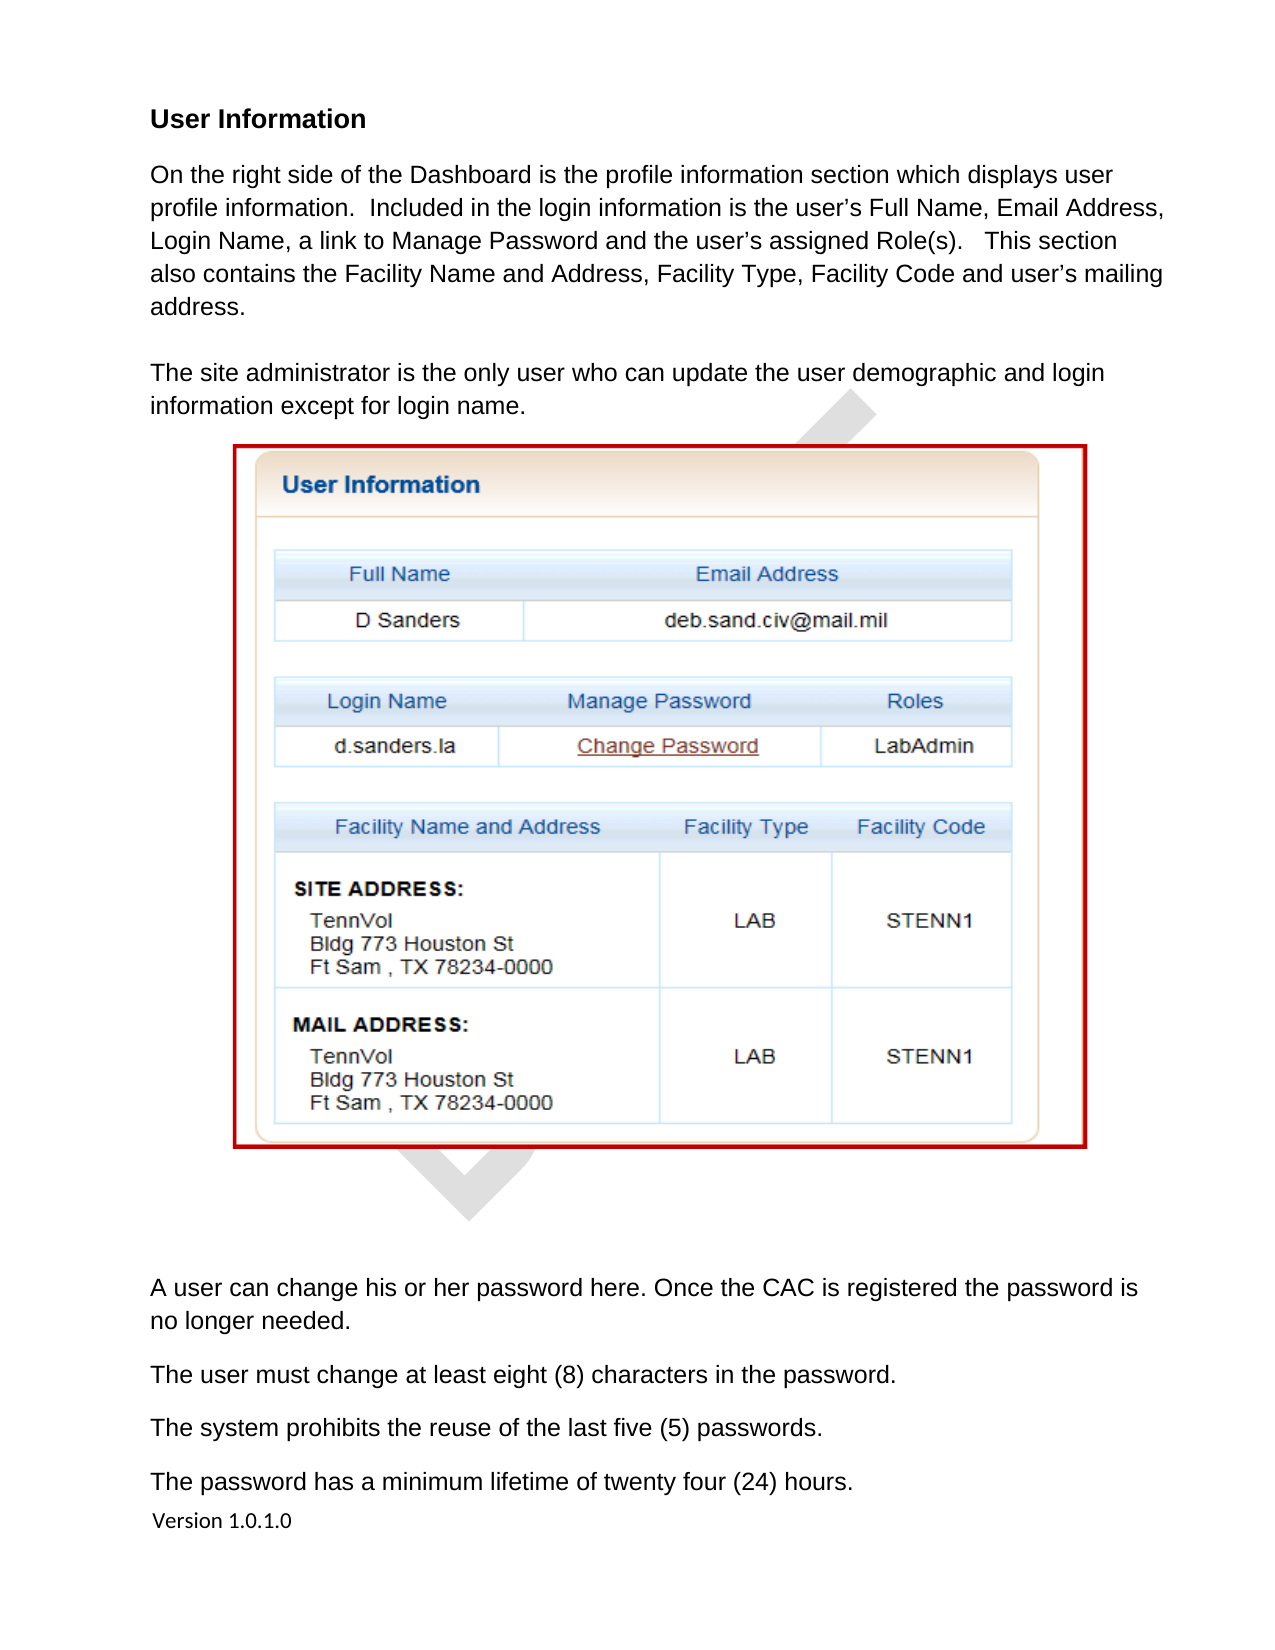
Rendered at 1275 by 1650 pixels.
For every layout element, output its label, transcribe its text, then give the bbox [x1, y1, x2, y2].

text The site administrator is the only user who can update the user demographic and login information except for login name. [150, 358, 1170, 420]
text The user must change at least eight (8) characters in the password. [150, 1359, 1170, 1388]
text The password has a minimum lifetime of twenty four (24) hours. [150, 1467, 1170, 1496]
text A user can change his or her password here. Once the CAC is registered the password is no longer needed. [150, 1273, 1170, 1334]
subtitle User Information [150, 103, 1170, 134]
text On the right side of the Dashboard is the profile information section which displays user profile information. Included in the login information is the user’s Full Name, Email Address, Login Name, a link to Manage Password and the user’s assigned Role(s). This section also contains the Facility Name and Address, Facility Type, Facility Code and user’s mailing address. [150, 160, 1170, 321]
text The system prohibits the reuse of the last five (5) passwords. [150, 1413, 1170, 1442]
picture [232, 444, 1088, 1149]
